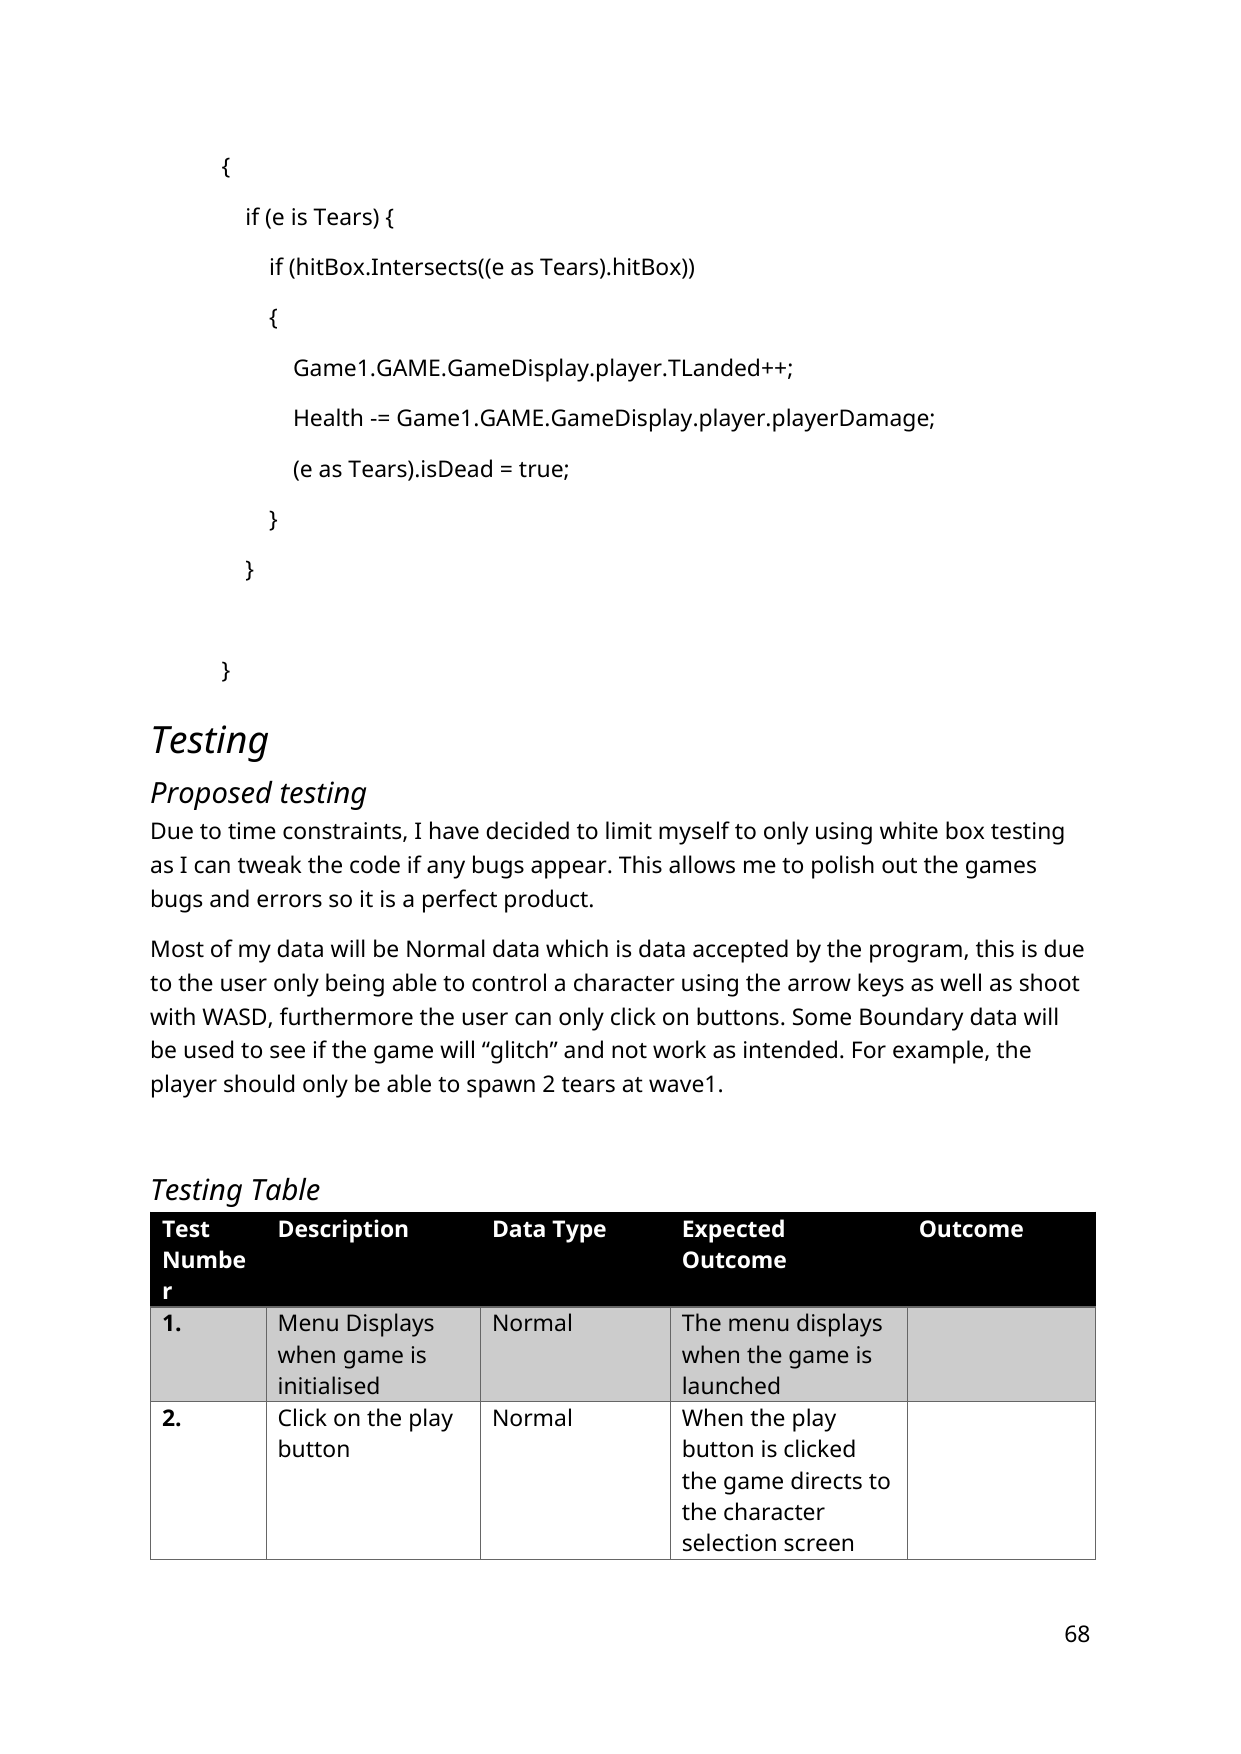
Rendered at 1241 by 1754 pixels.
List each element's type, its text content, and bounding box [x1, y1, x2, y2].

text Due to time constraints, I have decided to limit myself to only using white box testing as I can tweak the code if any bugs appear. This allows me to polish out the games bugs and errors so it is a perfect product. [150, 815, 1090, 914]
table_cell [908, 1308, 1095, 1401]
table_cell Click on the play button [267, 1402, 480, 1558]
table_header Description [267, 1213, 480, 1306]
text if (e is Tears) { [150, 200, 1090, 232]
table_cell Menu Displays when game is initialised [267, 1308, 480, 1401]
text } [150, 503, 1090, 534]
subtitle Testing [150, 713, 1090, 764]
table_cell 1. [151, 1308, 266, 1401]
table_cell Normal [481, 1402, 670, 1558]
table_header Outcome [908, 1213, 1095, 1306]
table_header Data Type [481, 1213, 670, 1306]
table_header Expected Outcome [671, 1213, 907, 1306]
subtitle Testing Table [150, 1169, 1090, 1208]
table_cell [908, 1402, 1095, 1558]
text { [150, 150, 1090, 181]
text Most of my data will be Normal data which is data accepted by the program, this is due to the user only being able to control a character using the arrow keys as well as shoot with WASD, furthermore the user can only click on buttons. Some Boundary data will be used to see if the game will “glitch” and not work as intended. For example, the player should only be able to spawn 2 tears at wave1. [150, 933, 1090, 1099]
text } [150, 553, 1090, 584]
text (e as Tears).isDead = true; [150, 452, 1090, 484]
text Health -= Game1.GAME.GameDisplay.player.playerDamage; [150, 402, 1090, 433]
table_cell Normal [481, 1308, 670, 1401]
table_cell When the play button is clicked the game directs to the character selection screen [671, 1402, 907, 1558]
text { [150, 301, 1090, 332]
table_header Test Number [151, 1213, 266, 1306]
text Game1.GAME.GameDisplay.player.TLanded++; [150, 352, 1090, 383]
text } [150, 654, 1090, 685]
table_cell 2. [151, 1402, 266, 1558]
text if (hitBox.Intersects((e as Tears).hitBox)) [150, 251, 1090, 282]
table_cell The menu displays when the game is launched [671, 1308, 907, 1401]
subtitle Proposed testing [150, 772, 1090, 812]
